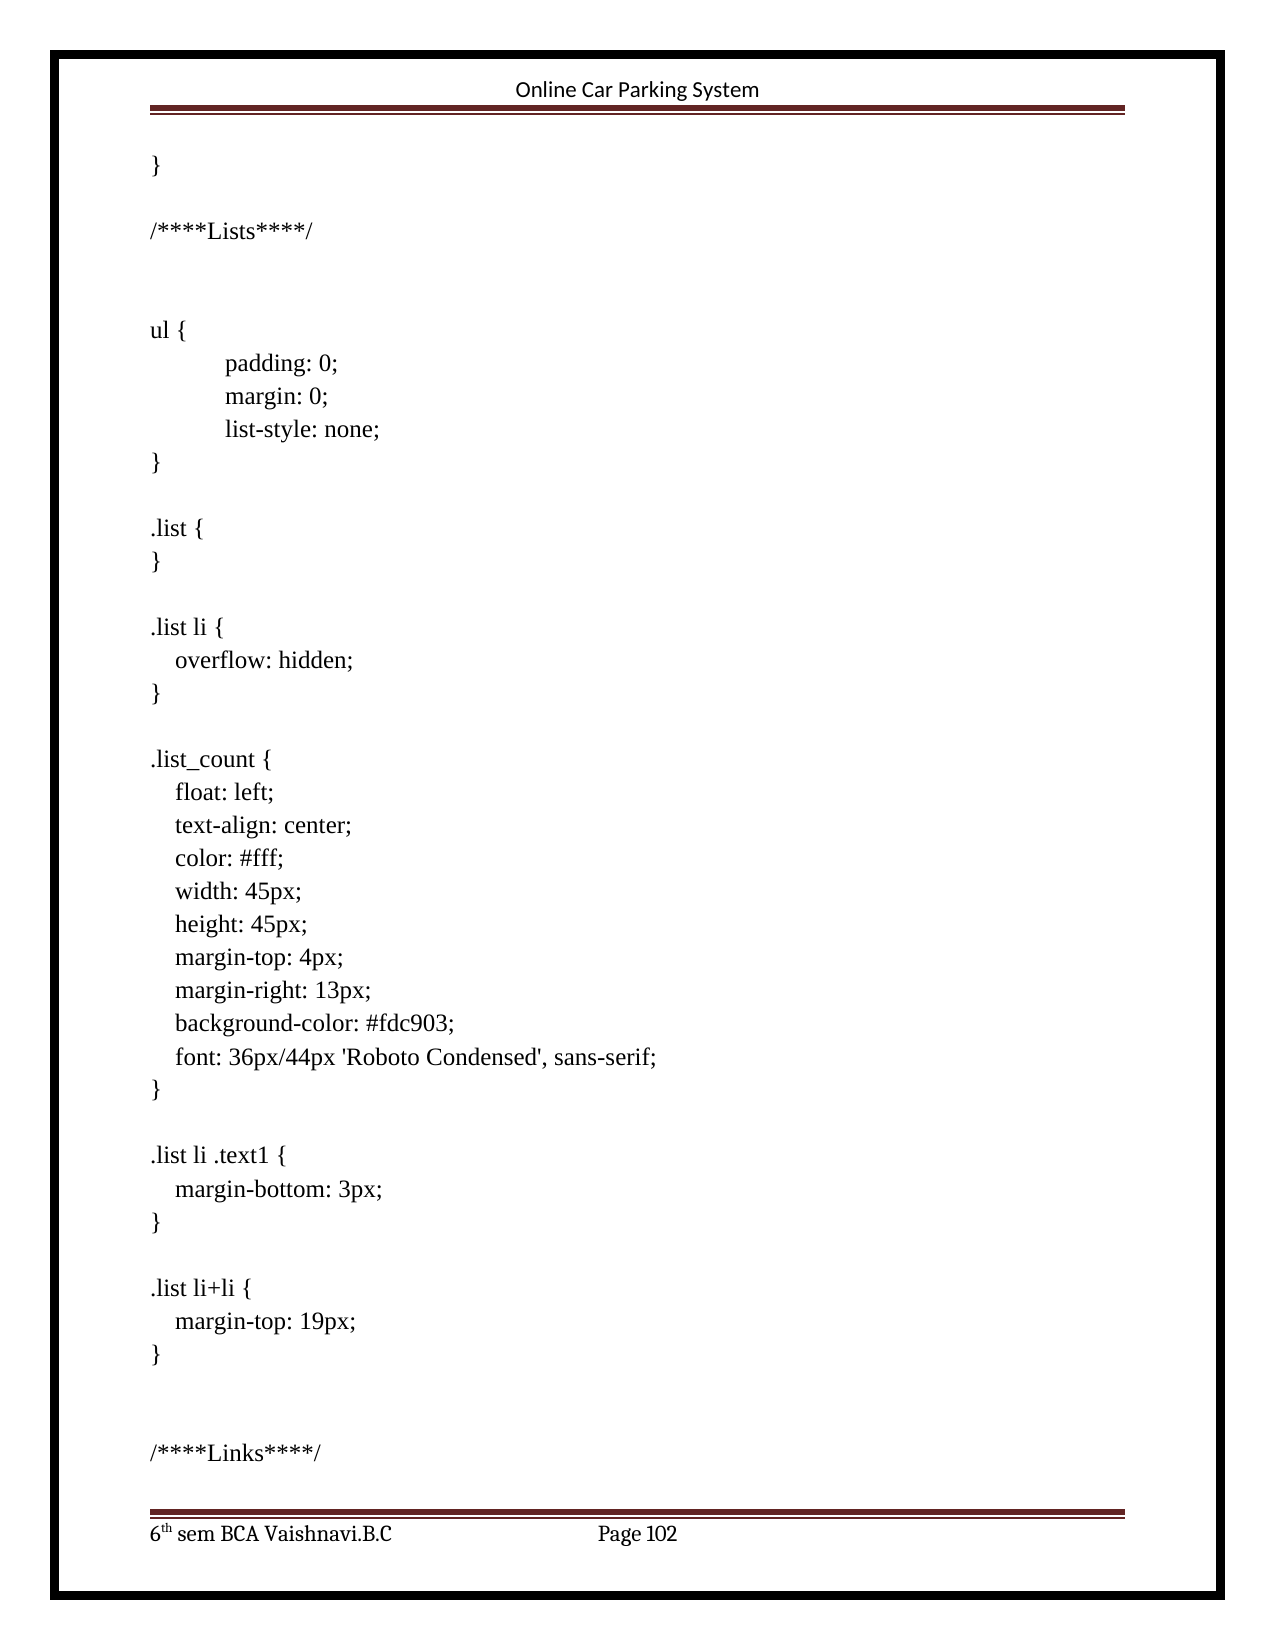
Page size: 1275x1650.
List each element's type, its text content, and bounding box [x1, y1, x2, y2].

text margin-right: 13px; [150, 976, 1125, 1004]
text } [150, 1339, 1125, 1367]
text ul { [150, 315, 1125, 344]
text } [150, 1074, 1125, 1103]
text margin-top: 19px; [150, 1306, 1125, 1334]
text list-style: none; [150, 414, 1125, 443]
text .list li { [150, 612, 1125, 641]
text float: left; [150, 777, 1125, 806]
text width: 45px; [150, 876, 1125, 905]
text text-align: center; [150, 810, 1125, 839]
text /****Lists****/ [150, 216, 1125, 245]
text } [150, 546, 1125, 575]
text .list { [150, 513, 1125, 542]
text } [150, 150, 1125, 179]
text font: 36px/44px 'Roboto Condensed', sans-serif; [150, 1042, 1125, 1070]
text } [150, 1207, 1125, 1235]
text } [150, 678, 1125, 707]
text padding: 0; [150, 348, 1125, 377]
text overflow: hidden; [150, 645, 1125, 674]
text /****Links****/ [150, 1438, 1125, 1467]
text margin-top: 4px; [150, 942, 1125, 971]
text color: #fff; [150, 843, 1125, 872]
text margin: 0; [150, 381, 1125, 410]
text } [150, 447, 1125, 476]
text margin-bottom: 3px; [150, 1174, 1125, 1202]
text height: 45px; [150, 909, 1125, 938]
text background-color: #fdc903; [150, 1008, 1125, 1037]
text .list li .text1 { [150, 1141, 1125, 1169]
text .list li+li { [150, 1273, 1125, 1301]
text .list_count { [150, 744, 1125, 773]
